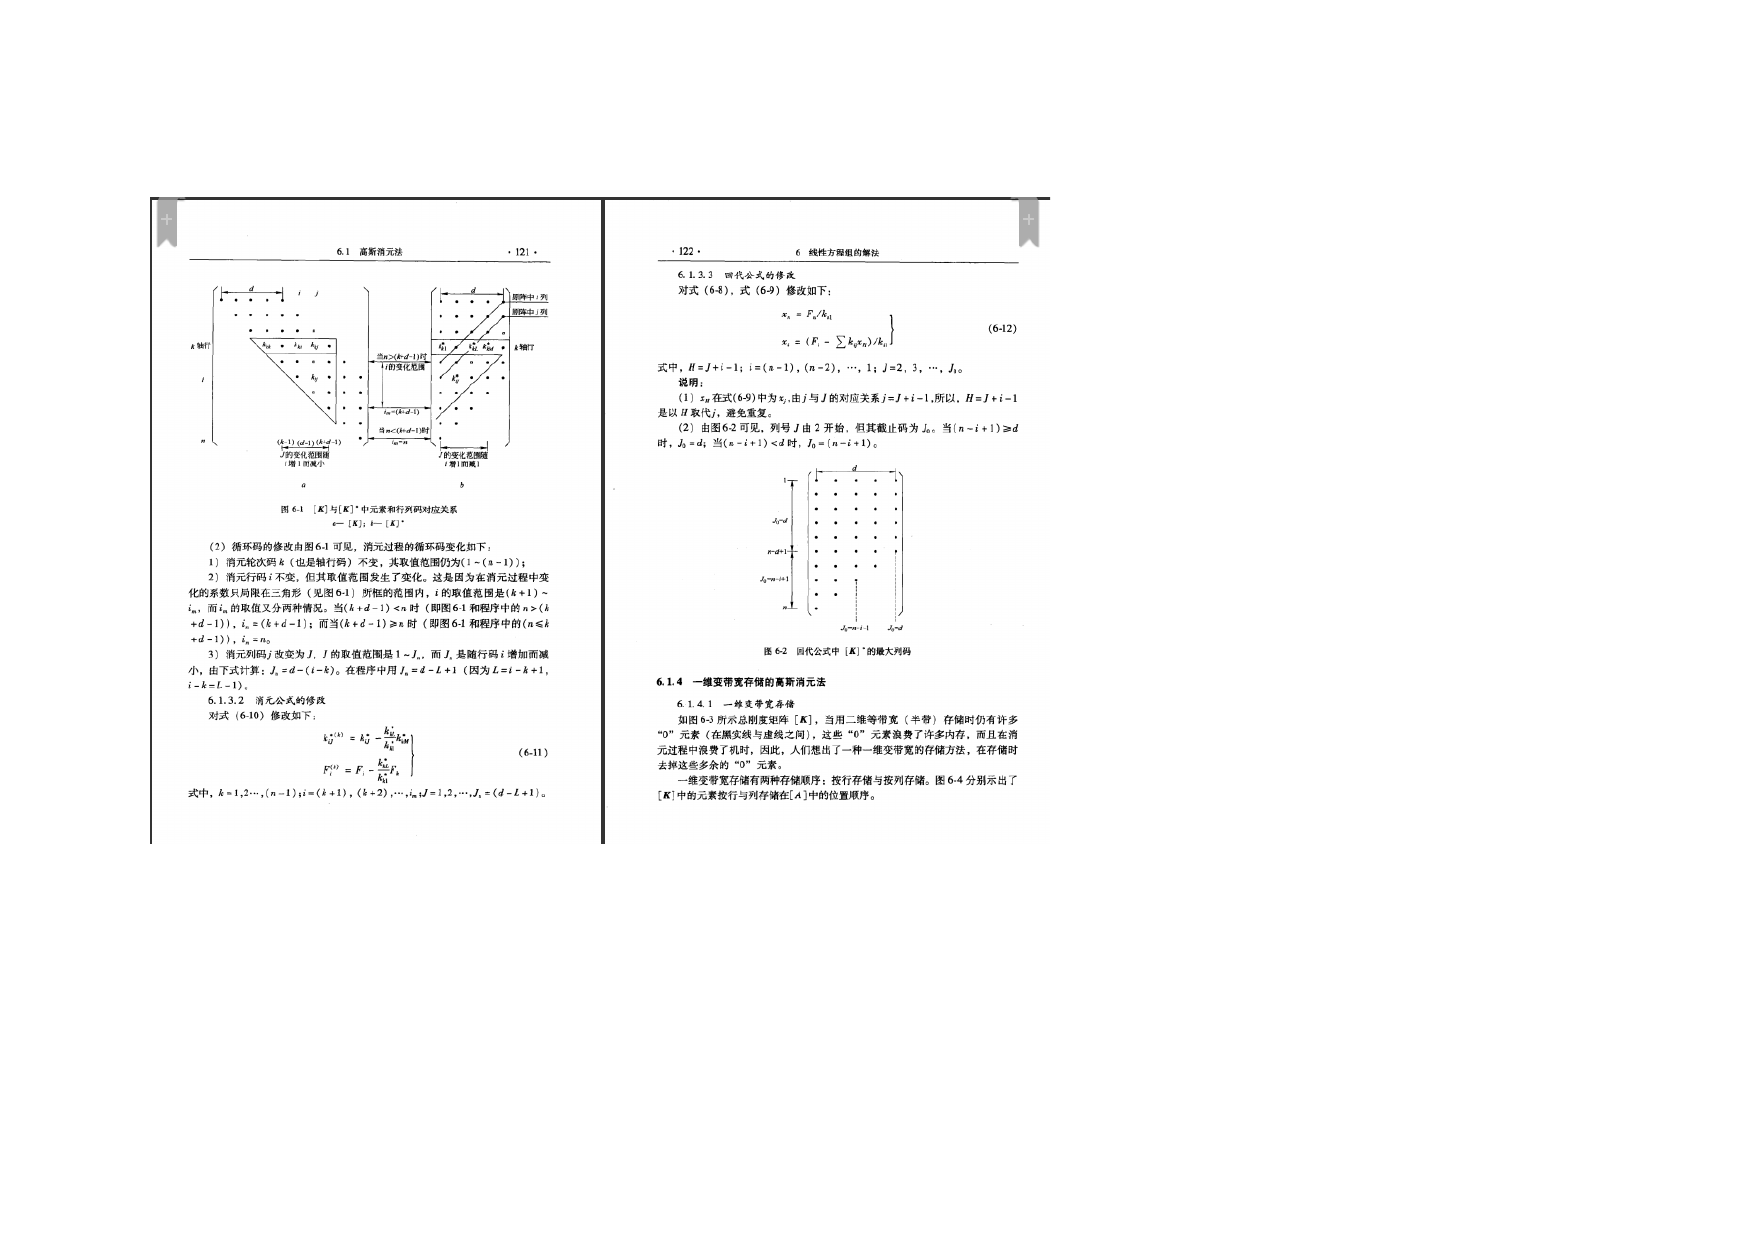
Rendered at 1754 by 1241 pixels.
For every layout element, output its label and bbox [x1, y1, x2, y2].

picture [150, 197, 1050, 844]
